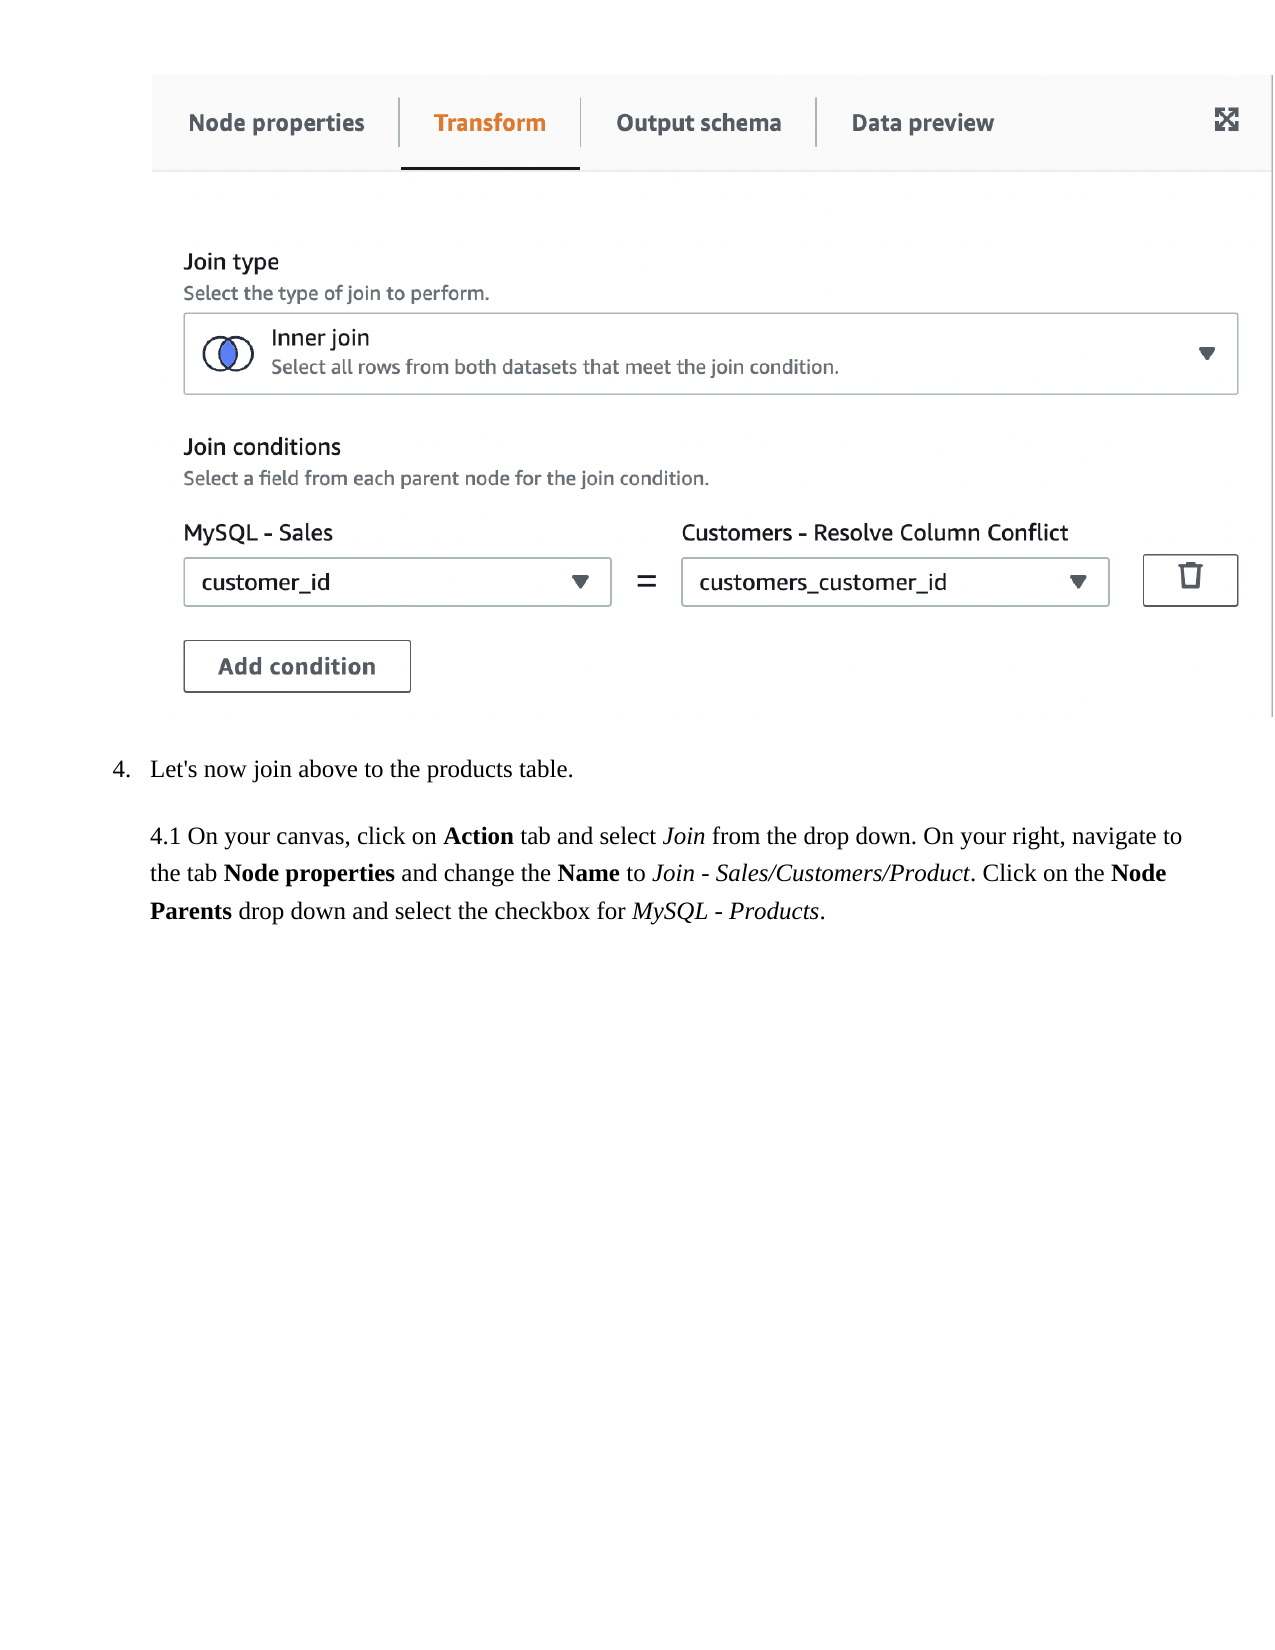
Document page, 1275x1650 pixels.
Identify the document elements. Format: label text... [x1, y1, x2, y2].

picture [150, 75, 1275, 717]
list Let's now join above to the products table. [112, 746, 1200, 783]
text 4.1 On your canvas, click on Action tab and select Join from the drop down. On your right, navigate to the tab Node properties and change the Name to Join - Sales/Customers/Product. Click on the Node Parents drop down and select the checkbox for MySQL - Products. [150, 812, 1200, 925]
